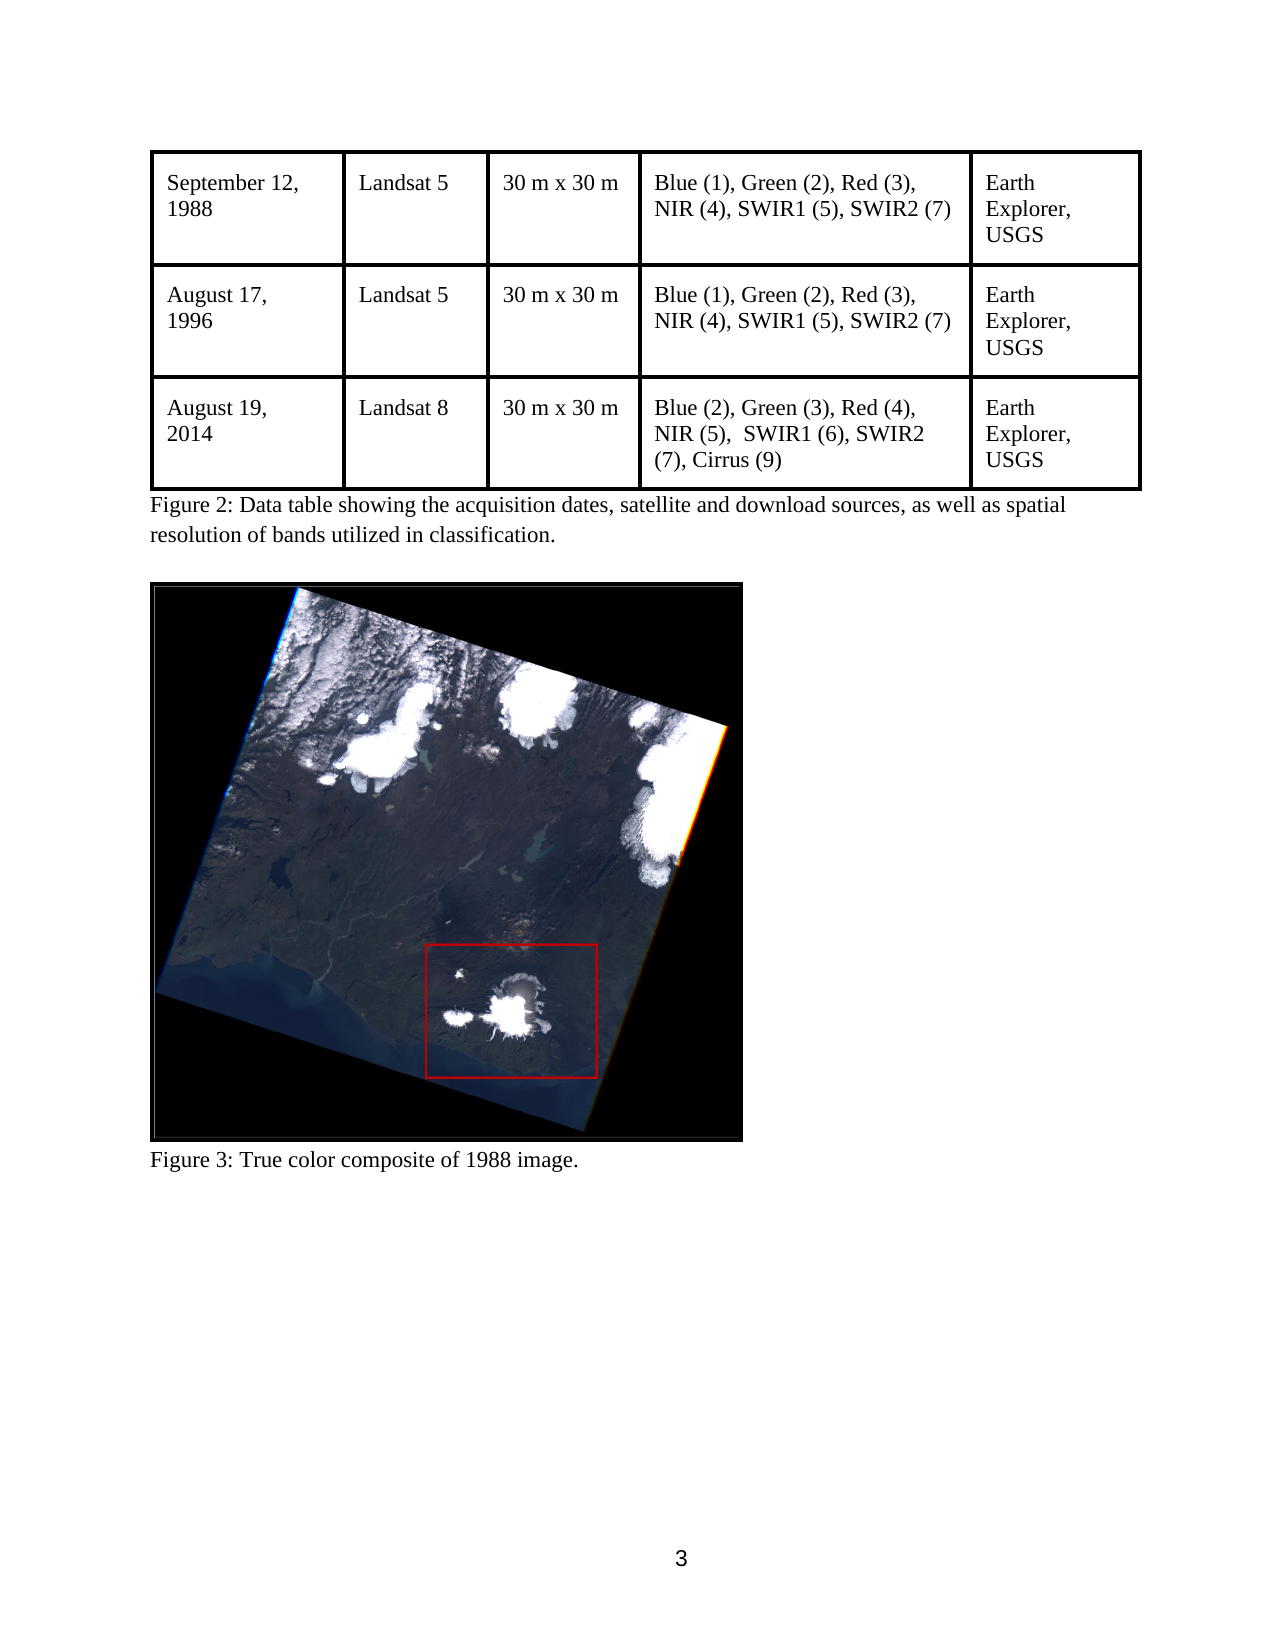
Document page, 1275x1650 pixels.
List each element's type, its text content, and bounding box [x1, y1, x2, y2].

table_cell 30 m x 30 m [490, 379, 638, 487]
table_cell 30 m x 30 m [490, 154, 638, 262]
table_cell Blue (2), Green (3), Red (4), NIR (5), SWIR1 (6), SWIR2 (7), Cirrus (9) [642, 379, 969, 487]
table_cell 30 m x 30 m [490, 267, 638, 375]
table_cell Landsat 5 [346, 267, 486, 375]
text Figure 3: True color composite of 1988 image. [150, 1146, 1125, 1172]
table_cell Blue (1), Green (2), Red (3), NIR (4), SWIR1 (5), SWIR2 (7) [642, 267, 969, 375]
table_cell September 12, 1988 [154, 154, 342, 262]
text Figure 2: Data table showing the acquisition dates, satellite and download sources, as well as spatial resolution of bands utilized in classification. [150, 491, 1125, 548]
table_cell Landsat 8 [346, 379, 486, 487]
table_cell Earth Explorer, USGS [973, 379, 1138, 487]
picture [154, 586, 739, 1138]
table_cell Earth Explorer, USGS [973, 154, 1138, 262]
table_cell Landsat 5 [346, 154, 486, 262]
table_cell Earth Explorer, USGS [973, 267, 1138, 375]
table_cell Blue (1), Green (2), Red (3), NIR (4), SWIR1 (5), SWIR2 (7) [642, 154, 969, 262]
table_cell August 19, 2014 [154, 379, 342, 487]
table_cell August 17, 1996 [154, 267, 342, 375]
